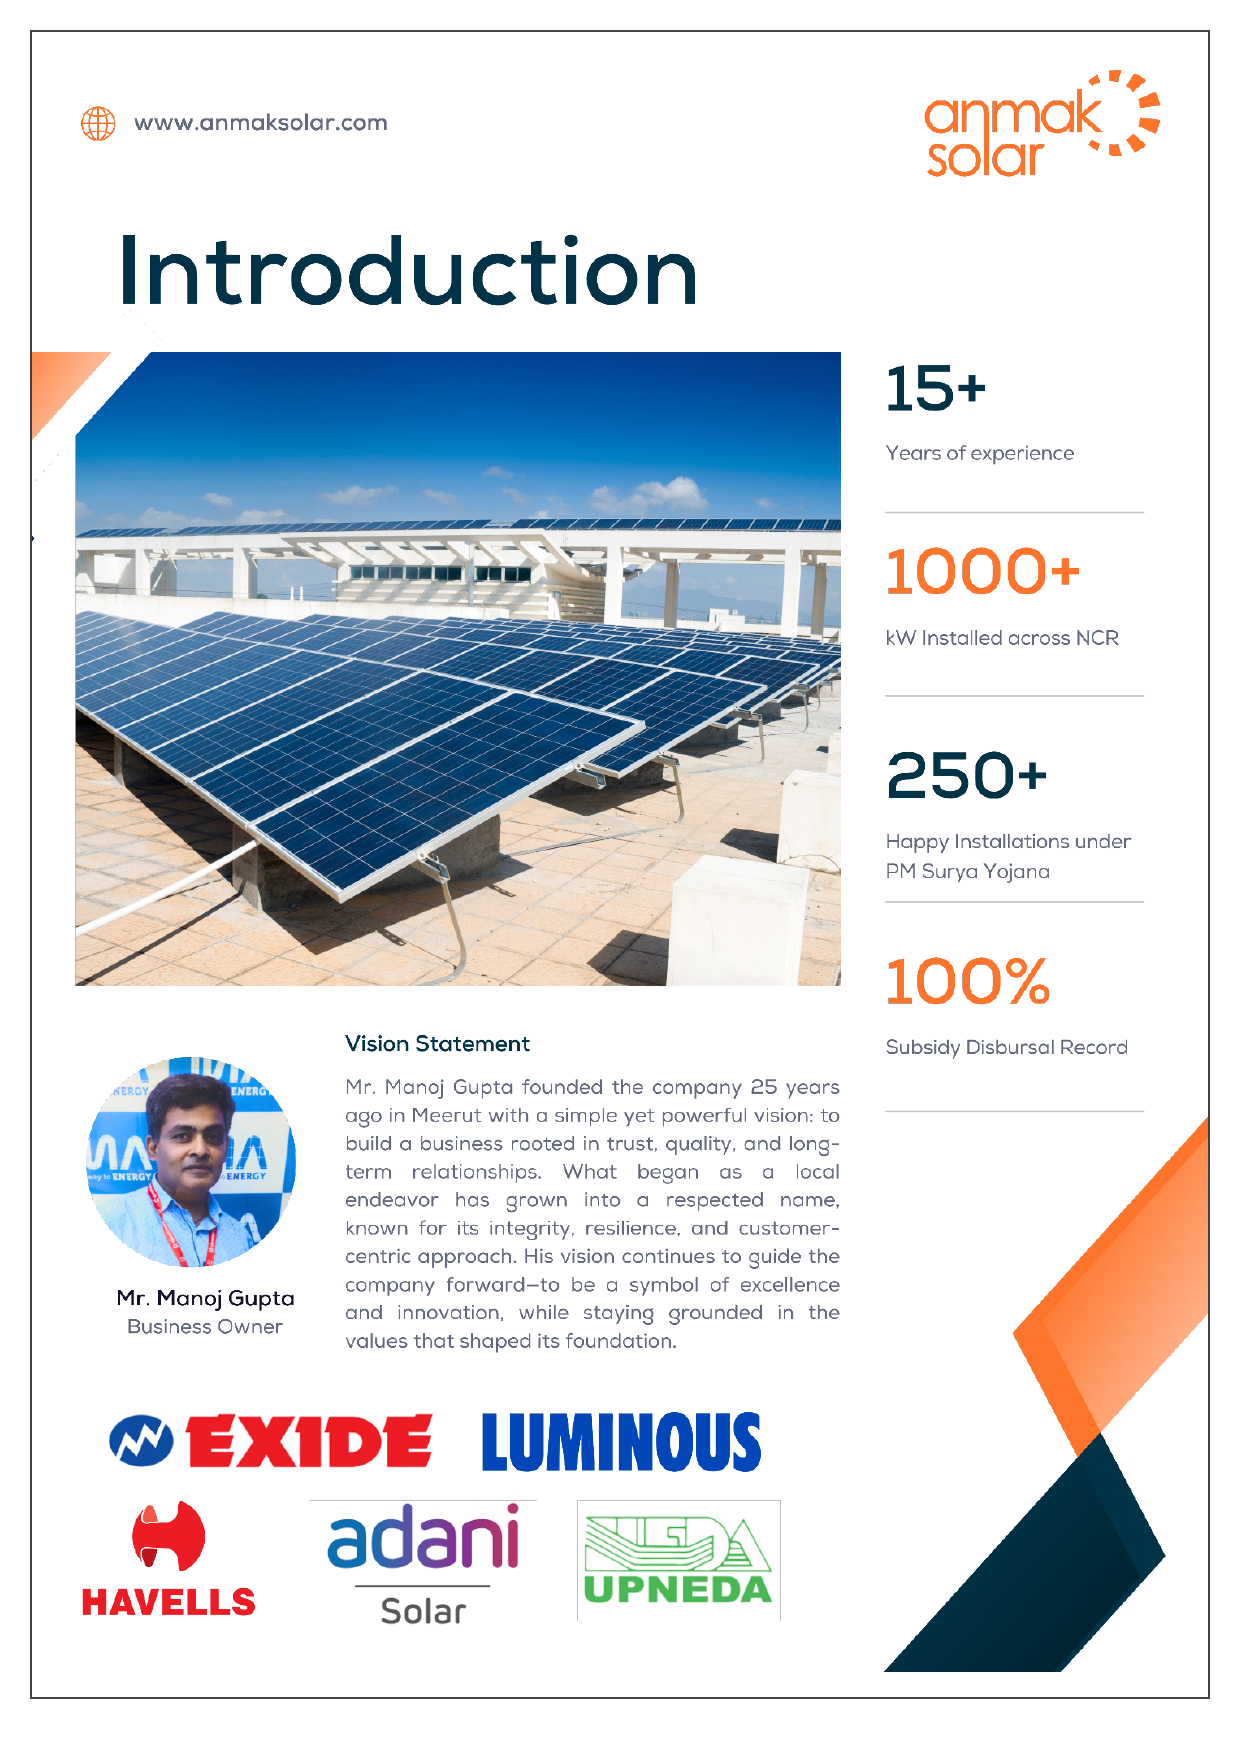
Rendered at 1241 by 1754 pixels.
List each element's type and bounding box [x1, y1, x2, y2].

picture [32, 32, 1208, 1672]
